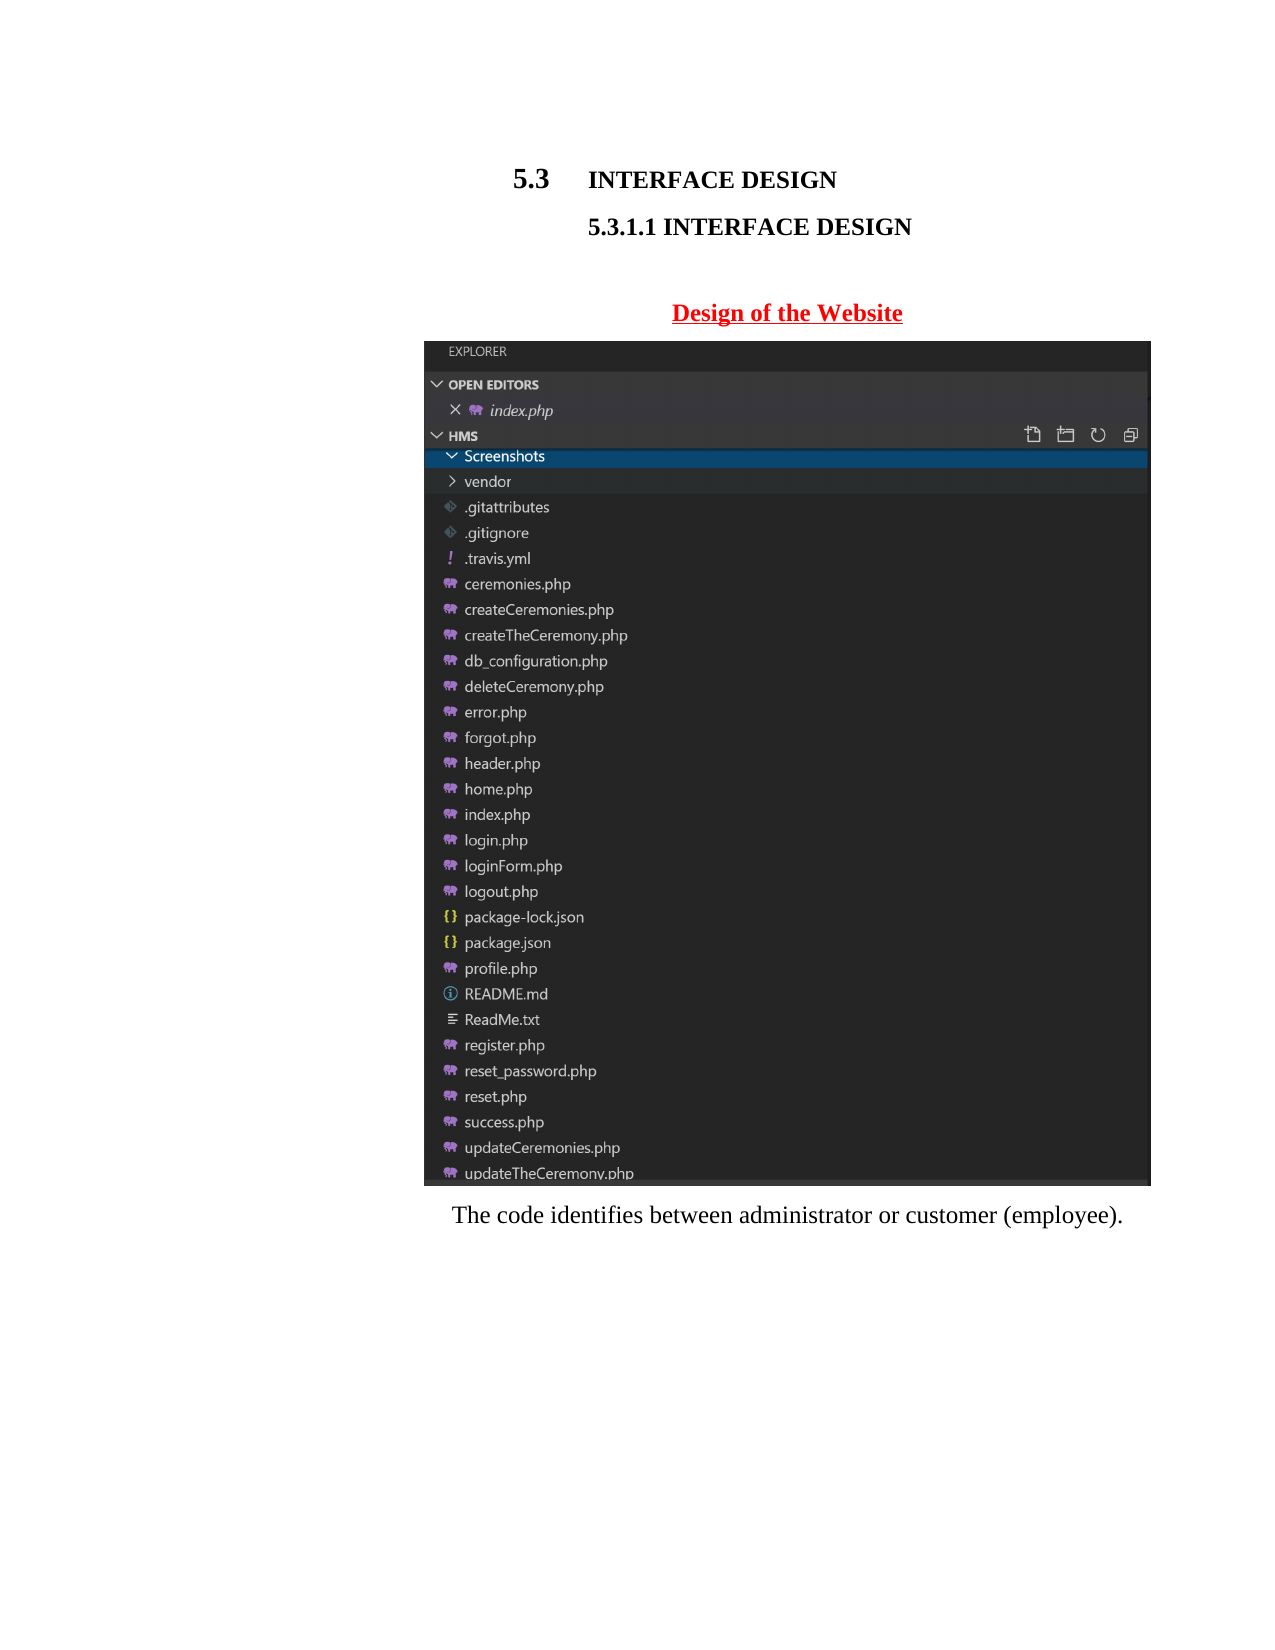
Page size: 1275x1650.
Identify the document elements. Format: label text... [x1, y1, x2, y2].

list INTERFACE DESIGN [343, 212, 1157, 240]
list INTERFACE DESIGN [193, 161, 1157, 195]
text Design of the Website [418, 298, 1157, 327]
text The code identifies between administrator or customer (employee). [418, 1200, 1157, 1228]
picture [424, 341, 1151, 1186]
